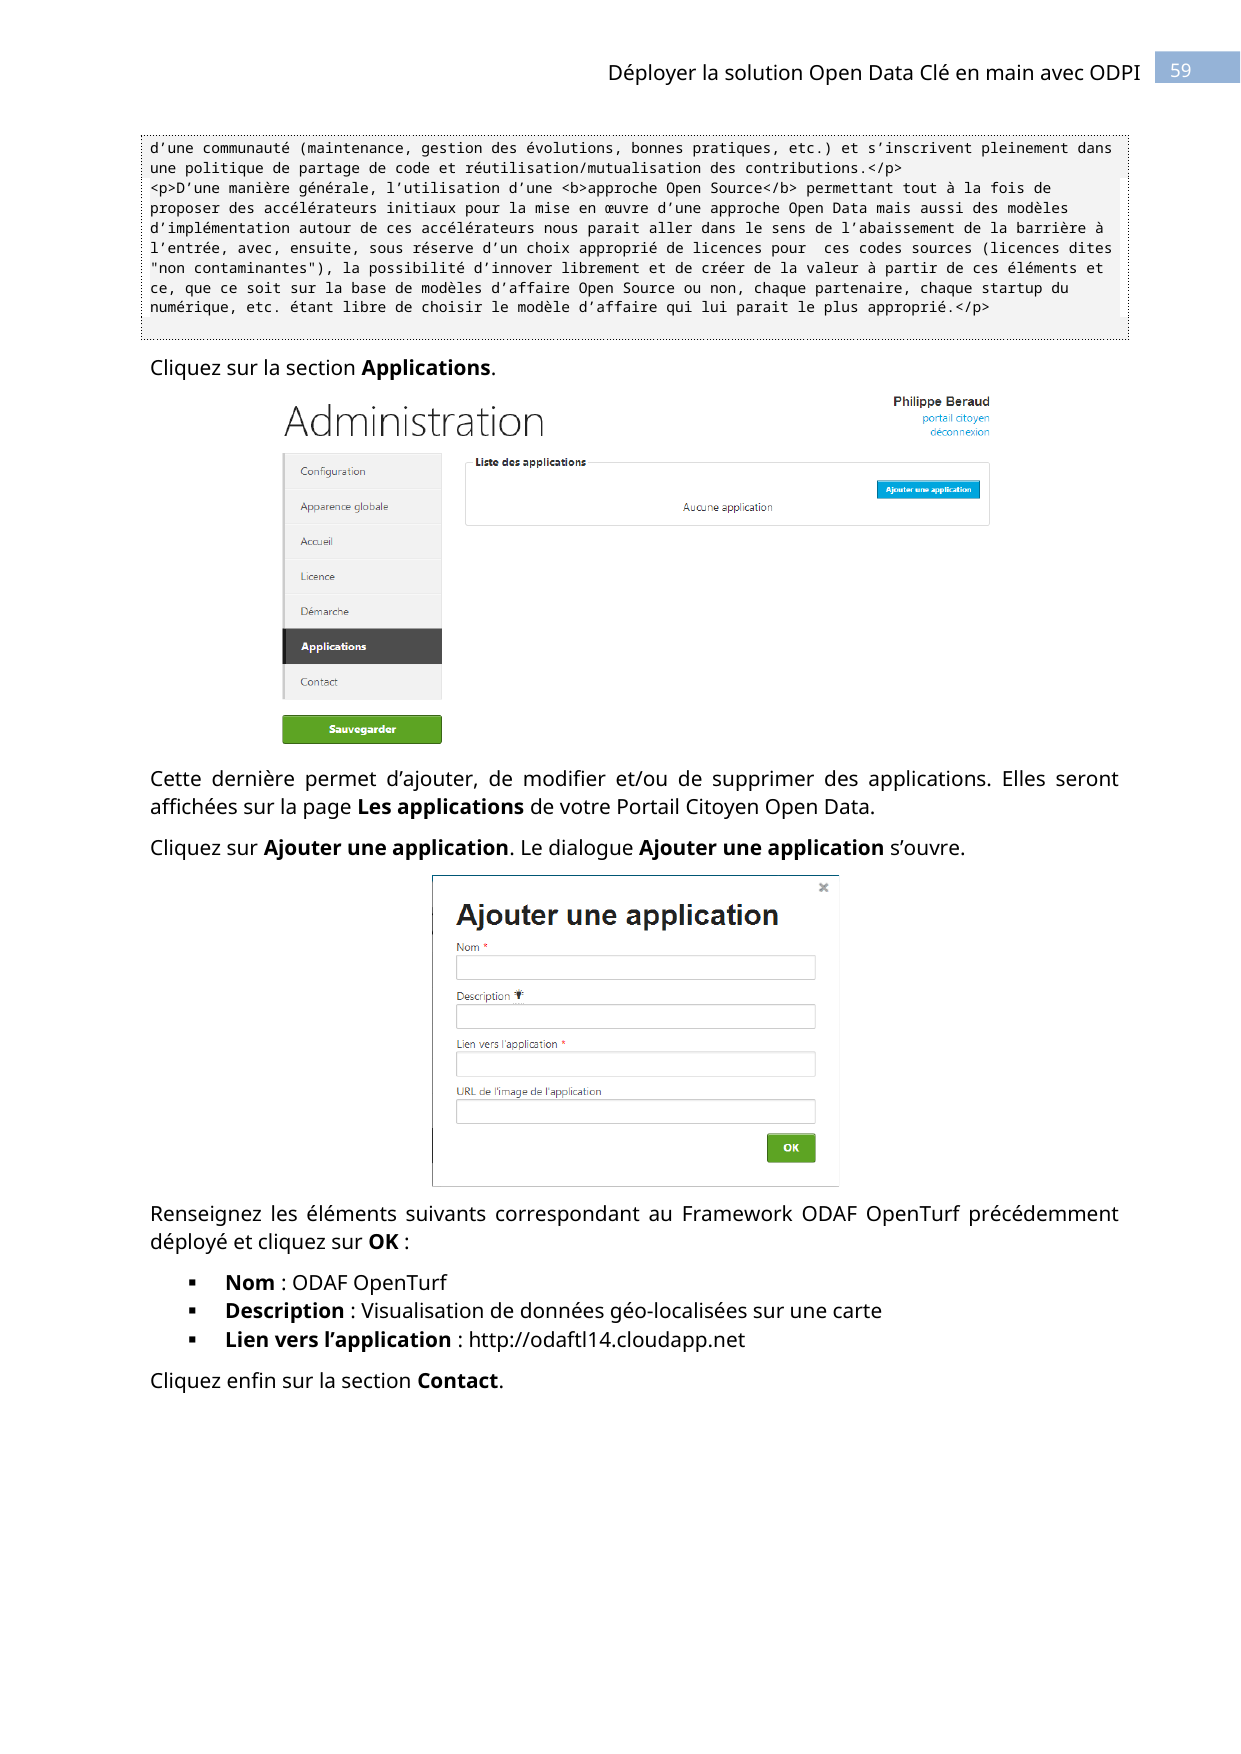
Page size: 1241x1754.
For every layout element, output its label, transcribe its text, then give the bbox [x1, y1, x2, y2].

picture [431, 877, 840, 1187]
list Nom : ODAF OpenTurf [187, 1268, 1120, 1296]
text Cliquez sur Ajouter une application. Le dialogue Ajouter une application s’ouvre. [150, 833, 1120, 862]
text Renseignez les éléments suivants correspondant au Framework ODAF OpenTurf précédemment déployé et cliquez sur OK : [150, 1199, 1120, 1256]
list Lien vers l’application : http://odaftl14.cloudapp.net [187, 1325, 1120, 1353]
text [141, 135, 1129, 178]
list Description : Visualisation de données géo-localisées sur une carte [187, 1296, 1120, 1325]
text Cette dernière permet d’ajouter, de modifier et/ou de supprimer des applications. Elles seront affichées sur la page Les applications de votre Portail Citoyen Open Data. [150, 764, 1120, 821]
text Cliquez enfin sur la section Contact. [150, 1366, 1120, 1394]
text <p>D’une manière générale, l’utilisation d’une <b>approche Open Source</b> permettant tout à la fois de proposer des accélérateurs initiaux pour la mise en œuvre d’une approche Open Data mais aussi des modèles d’implémentation autour de ces accélérateurs nous parait aller dans le sens de l’abaissement de la barrière à l’entrée, avec, ensuite, sous réserve d’un choix approprié de licences pour ces codes sources (licences dites "non contaminantes"), la possibilité d’innover librement et de créer de la valeur à partir de ces éléments et ce, que ce soit sur la base de modèles d’affaire Open Source ou non, chaque partenaire, chaque startup du numérique, etc. étant libre de choisir le modèle d’affaire qui lui parait le plus approprié.</p> [150, 178, 1120, 314]
picture [276, 393, 995, 752]
text Cliquez sur la section Applications. [150, 353, 1120, 381]
